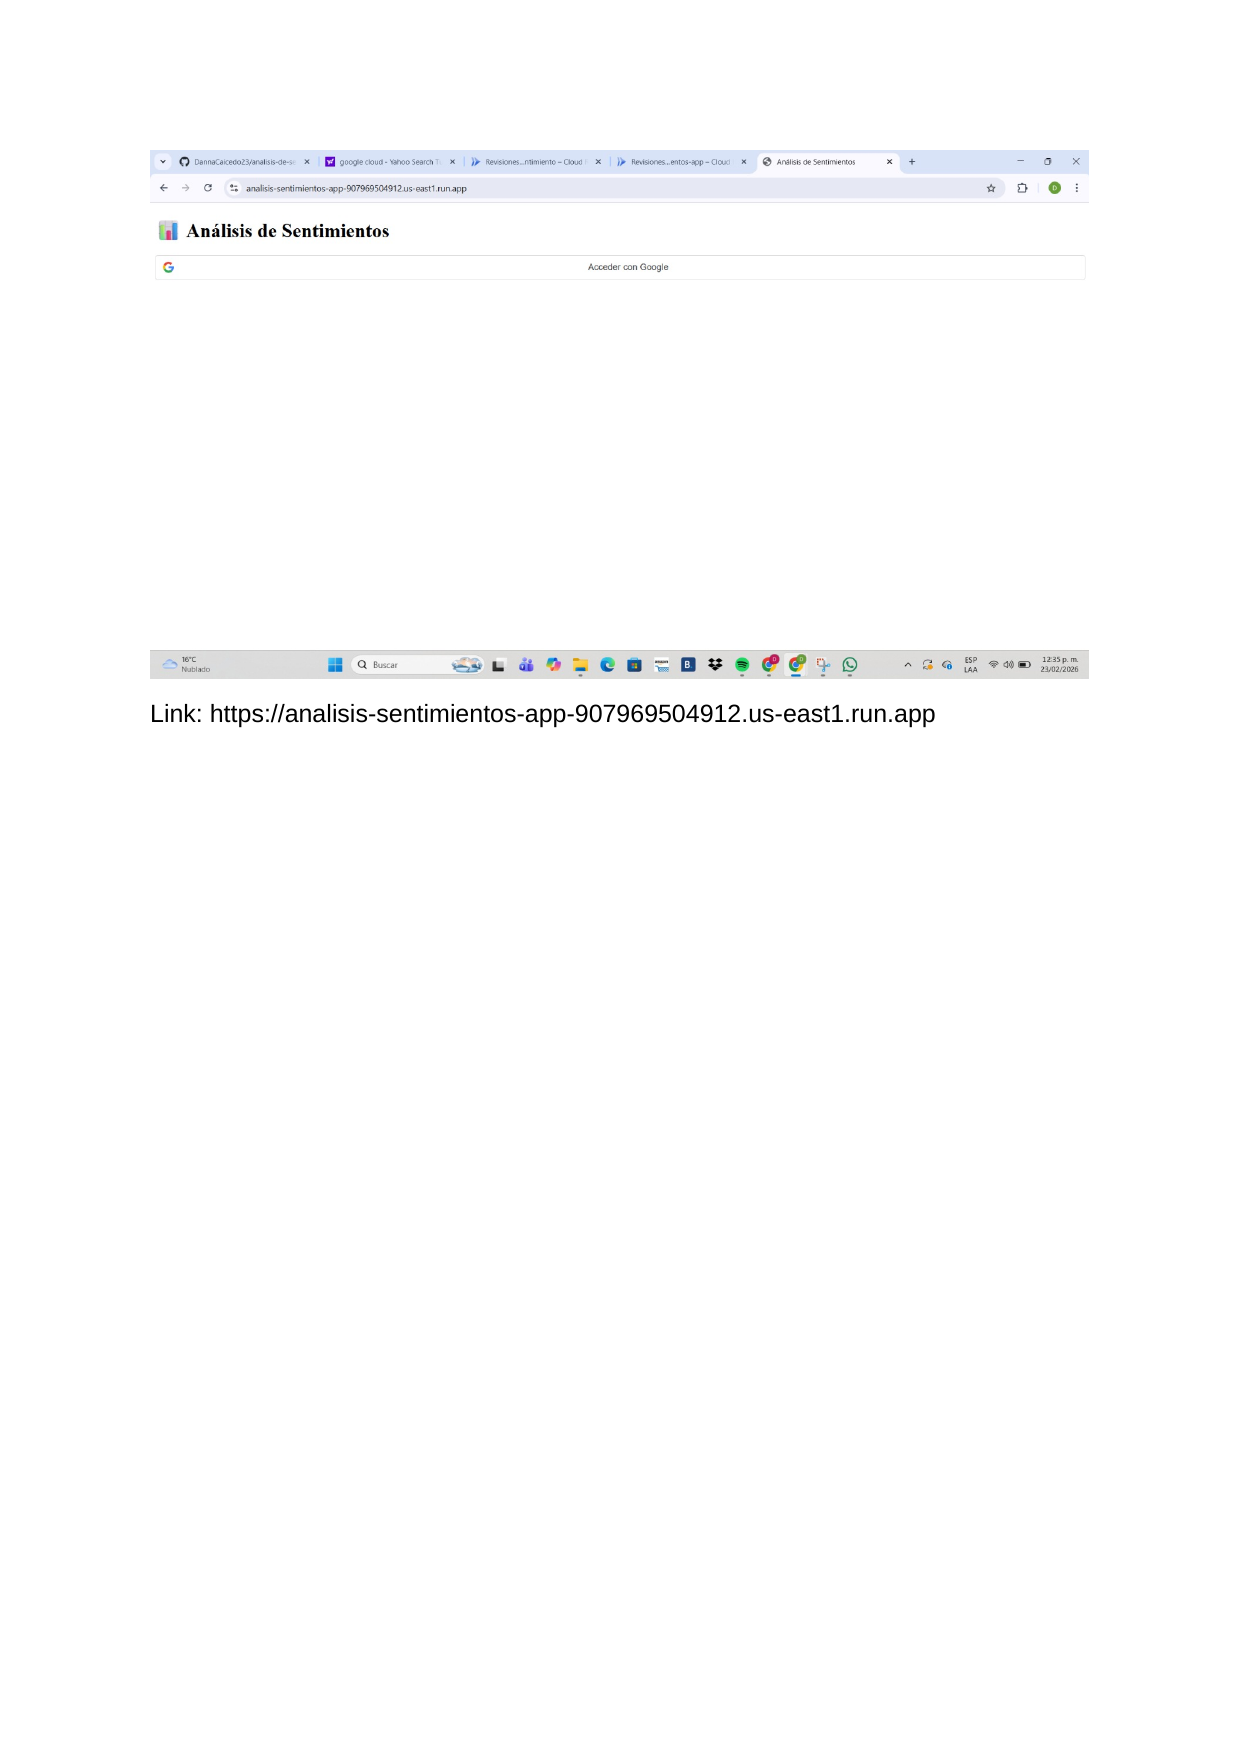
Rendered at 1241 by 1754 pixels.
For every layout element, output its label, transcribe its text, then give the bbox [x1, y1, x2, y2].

picture [150, 150, 1089, 679]
text Link: https://analisis-sentimientos-app-907969504912.us-east1.run.app [150, 699, 1090, 728]
